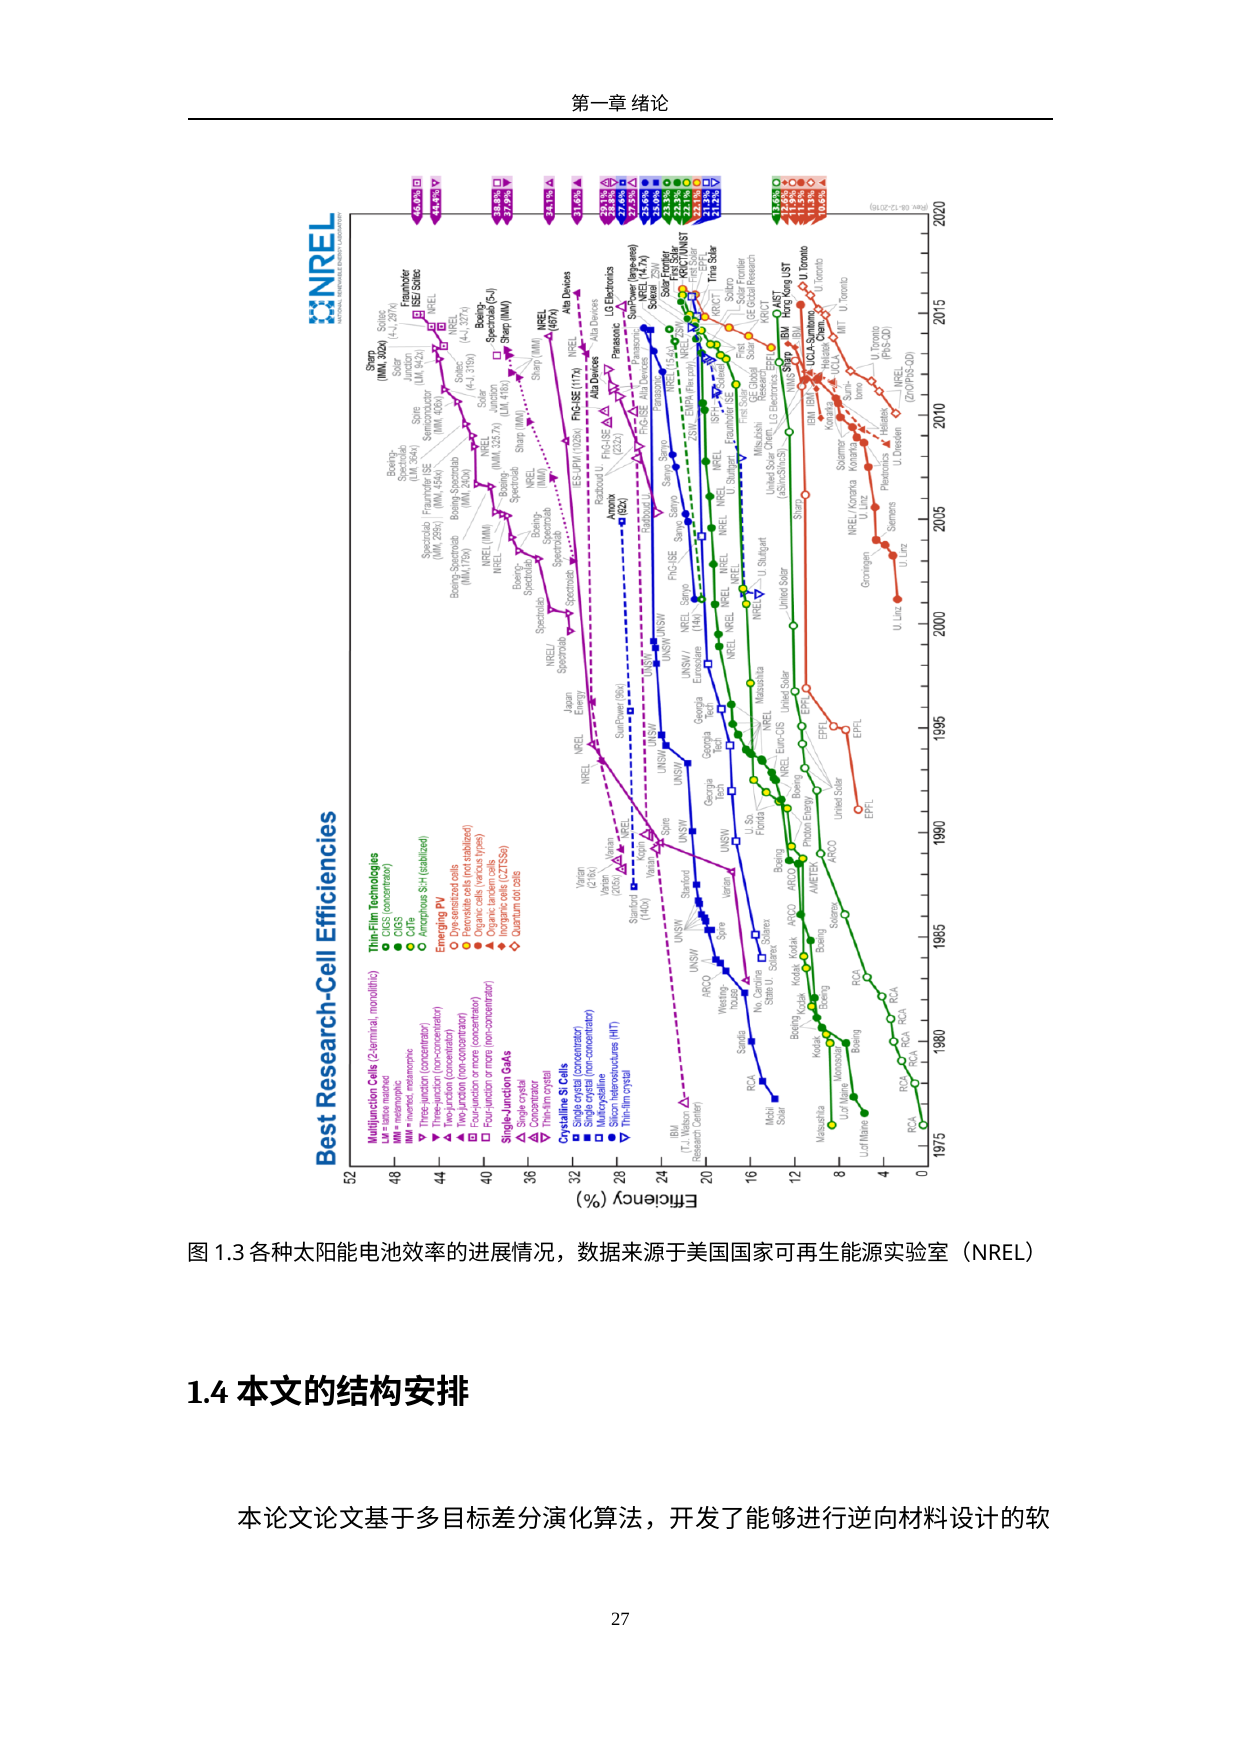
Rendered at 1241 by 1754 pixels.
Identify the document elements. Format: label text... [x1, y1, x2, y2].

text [187, 1484, 1053, 1549]
picture [299, 177, 949, 1210]
text 图1.3各种太阳能电池效率的进展情况，数据来源于美国国家可再生能源实验室（NREL） [187, 1234, 1053, 1267]
subtitle 1.4 本文的结构安排 [187, 1357, 1053, 1422]
